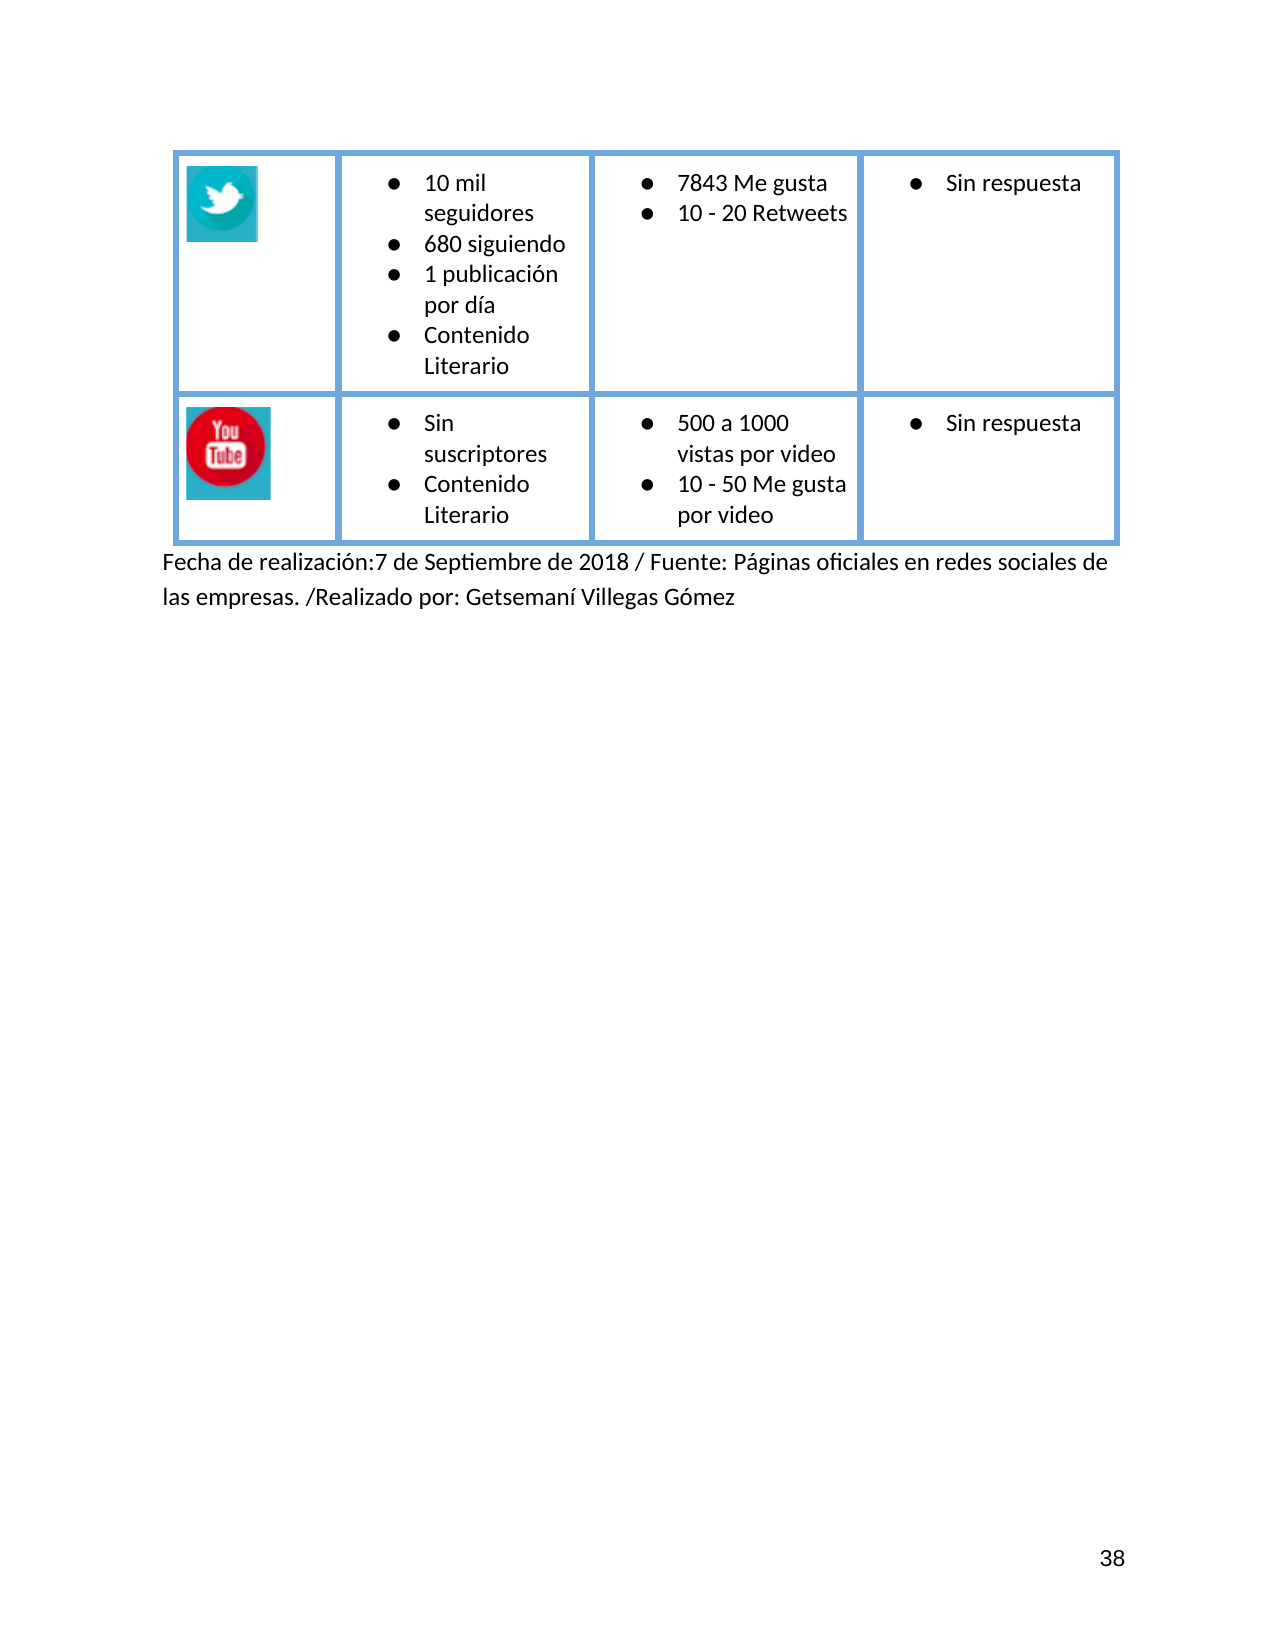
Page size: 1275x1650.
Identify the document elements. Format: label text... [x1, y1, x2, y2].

table_cell [179, 397, 335, 540]
table_cell 10 mil seguidores 680 siguiendo 1 publicación por día Contenido Literario [342, 156, 589, 391]
table_cell 7843 Me gusta 10 - 20 Retweets [595, 156, 857, 391]
picture [186, 166, 259, 242]
table_cell Sin respuesta [864, 156, 1114, 391]
table_cell 500 a 1000 vistas por video 10 - 50 Me gusta por video [595, 397, 857, 540]
table_cell Sin respuesta [864, 397, 1114, 540]
table_cell Sin suscriptores Contenido Literario [342, 397, 589, 540]
text Fecha de realización:7 de Septiembre de 2018 / Fuente: Páginas oficiales en redes sociales de las empresas. /Realizado por: Getsemaní Villegas Gómez [162, 546, 1125, 612]
table_cell [179, 156, 335, 391]
picture [186, 407, 271, 500]
